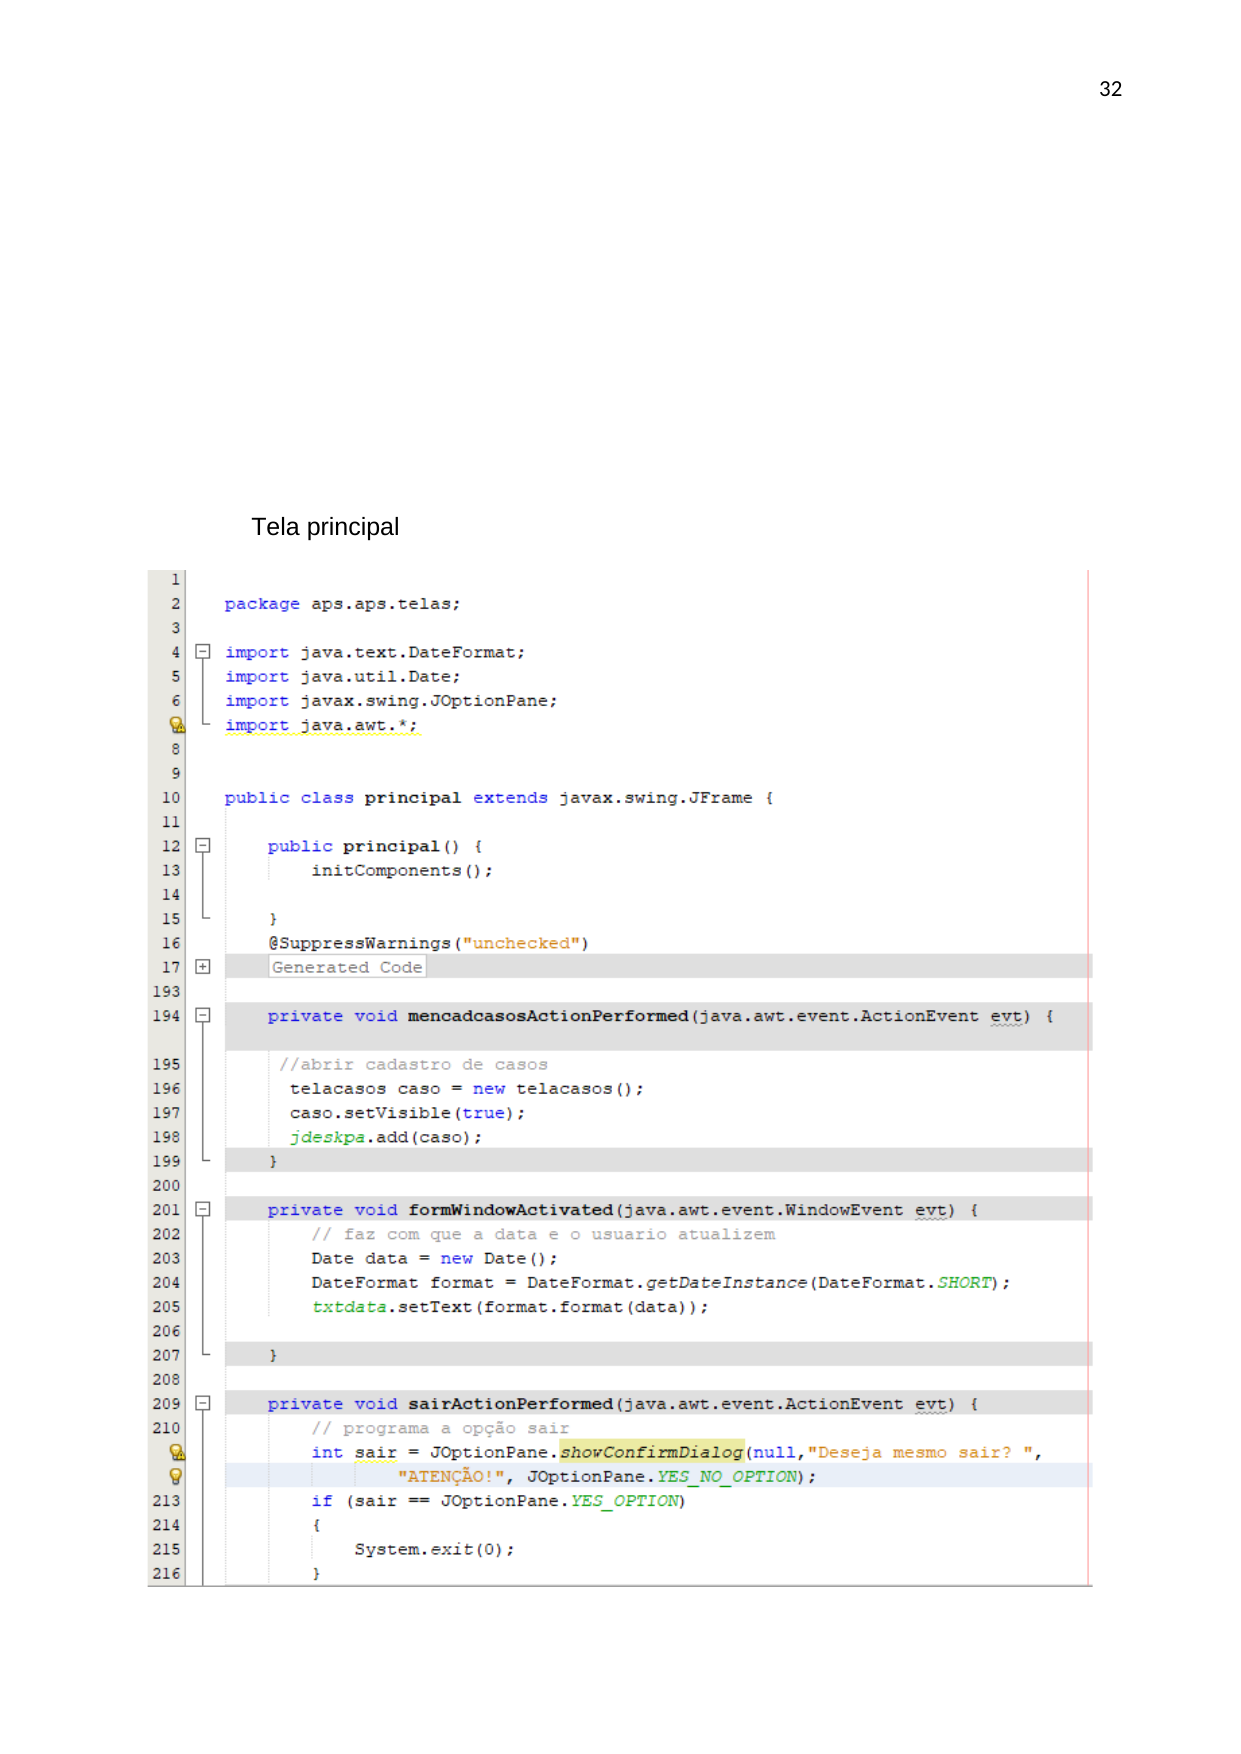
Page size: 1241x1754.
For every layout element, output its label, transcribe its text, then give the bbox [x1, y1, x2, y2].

picture [147, 570, 1093, 1587]
text Tela principal [177, 512, 1122, 540]
